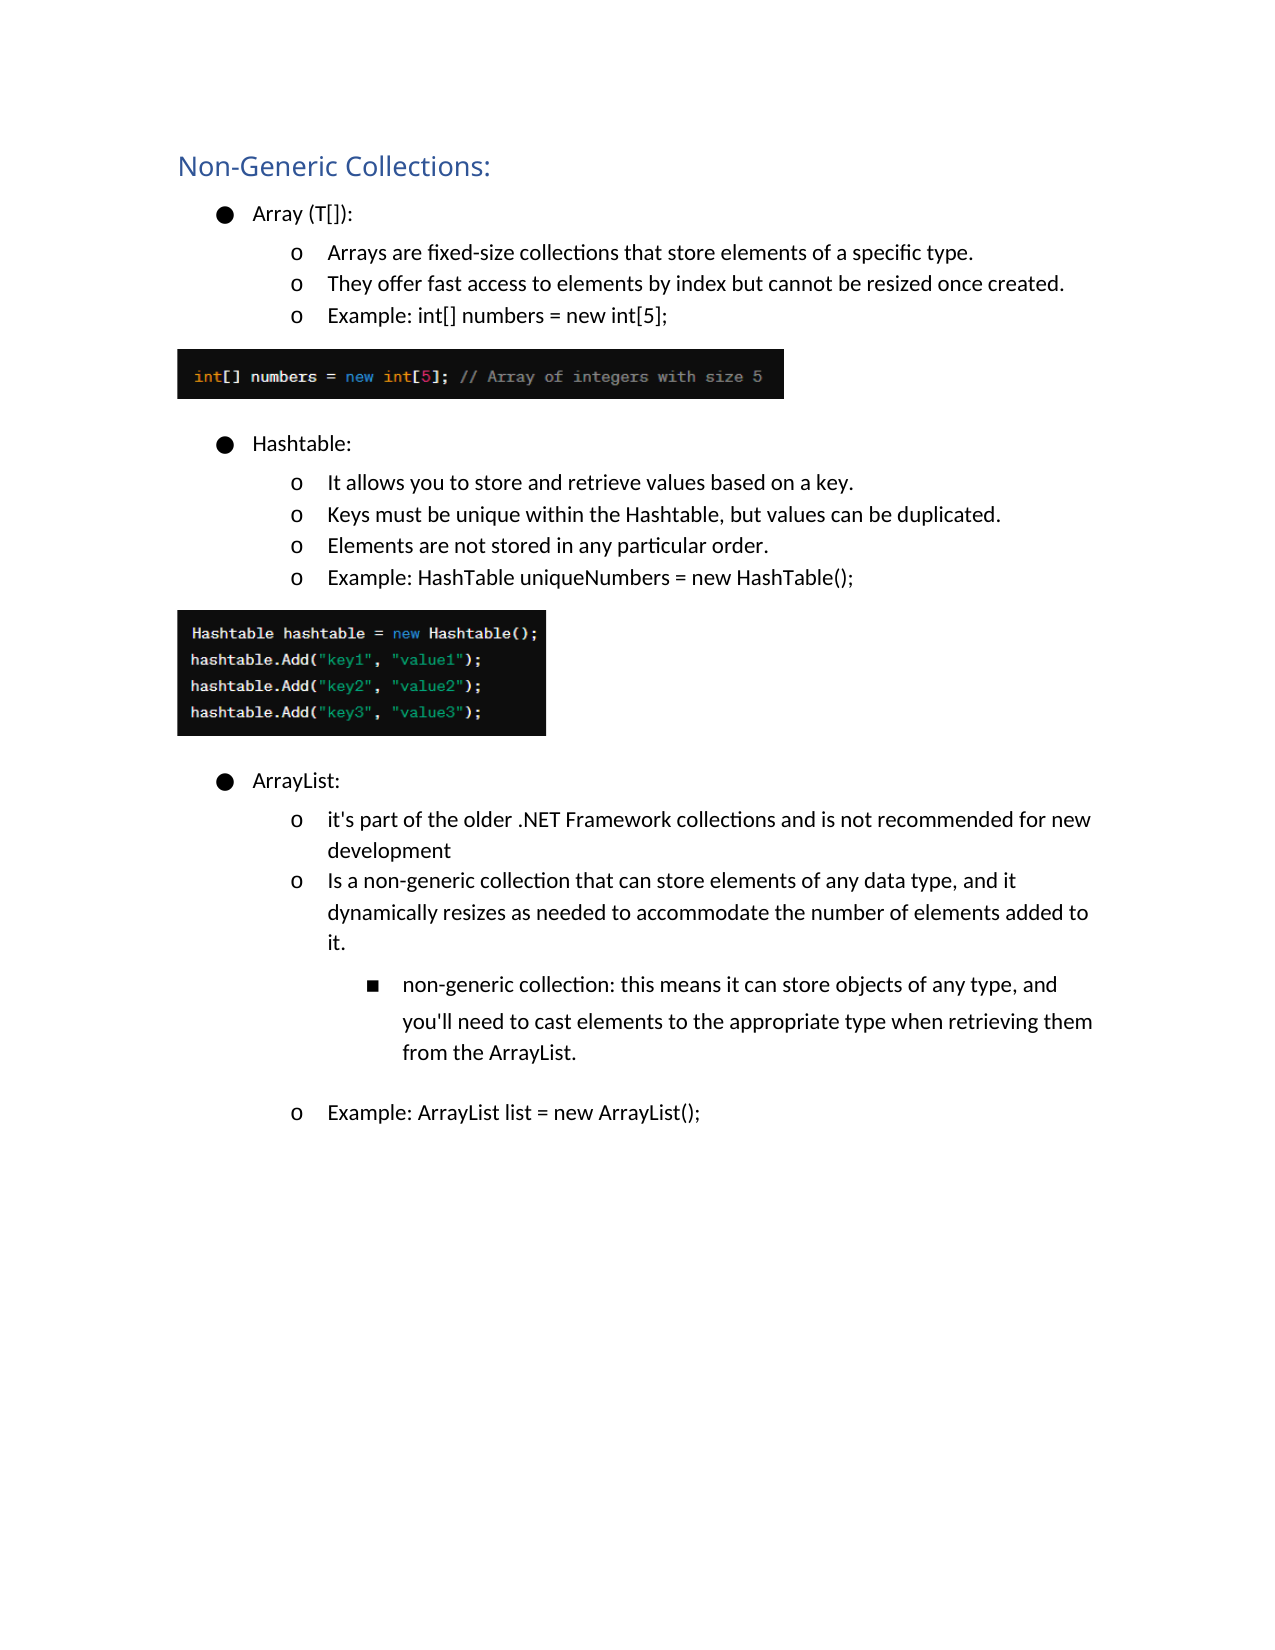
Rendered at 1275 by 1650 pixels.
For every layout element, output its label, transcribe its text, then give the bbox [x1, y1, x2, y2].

list It allows you to store and retrieve values based on a key. [290, 468, 1098, 497]
list Elements are not stored in any particular order. [290, 531, 1098, 560]
list Array (T[]): [215, 187, 1098, 234]
list Is a non-generic collection that can store elements of any data type, and it dynamically resizes as needed to accommodate the number of elements added to it. [290, 866, 1098, 956]
list Example: HashTable uniqueNumbers = new HashTable(); [290, 563, 1098, 592]
list They offer fast access to elements by index but cannot be resized once created. [290, 269, 1098, 299]
list Arrays are fixed-size collections that store elements of a specific type. [290, 238, 1098, 267]
picture [177, 610, 547, 736]
list non-generic collection: this means it can store objects of any type, and you'll need to cast elements to the appropriate type when retrieving them from the ArrayList. [365, 958, 1098, 1066]
list it's part of the older .NET Framework collections and is not recommended for new development [290, 805, 1098, 864]
list ArrayList: [215, 754, 1098, 801]
list Example: int[] numbers = new int[5]; [290, 301, 1098, 330]
list Keys must be unique within the Hashtable, but values can be duplicated. [290, 500, 1098, 529]
picture [177, 349, 784, 399]
list Hashtable: [215, 418, 1098, 464]
subtitle Non-Generic Collections: [177, 148, 1098, 184]
list Example: ArrayList list = new ArrayList(); [290, 1098, 1098, 1127]
